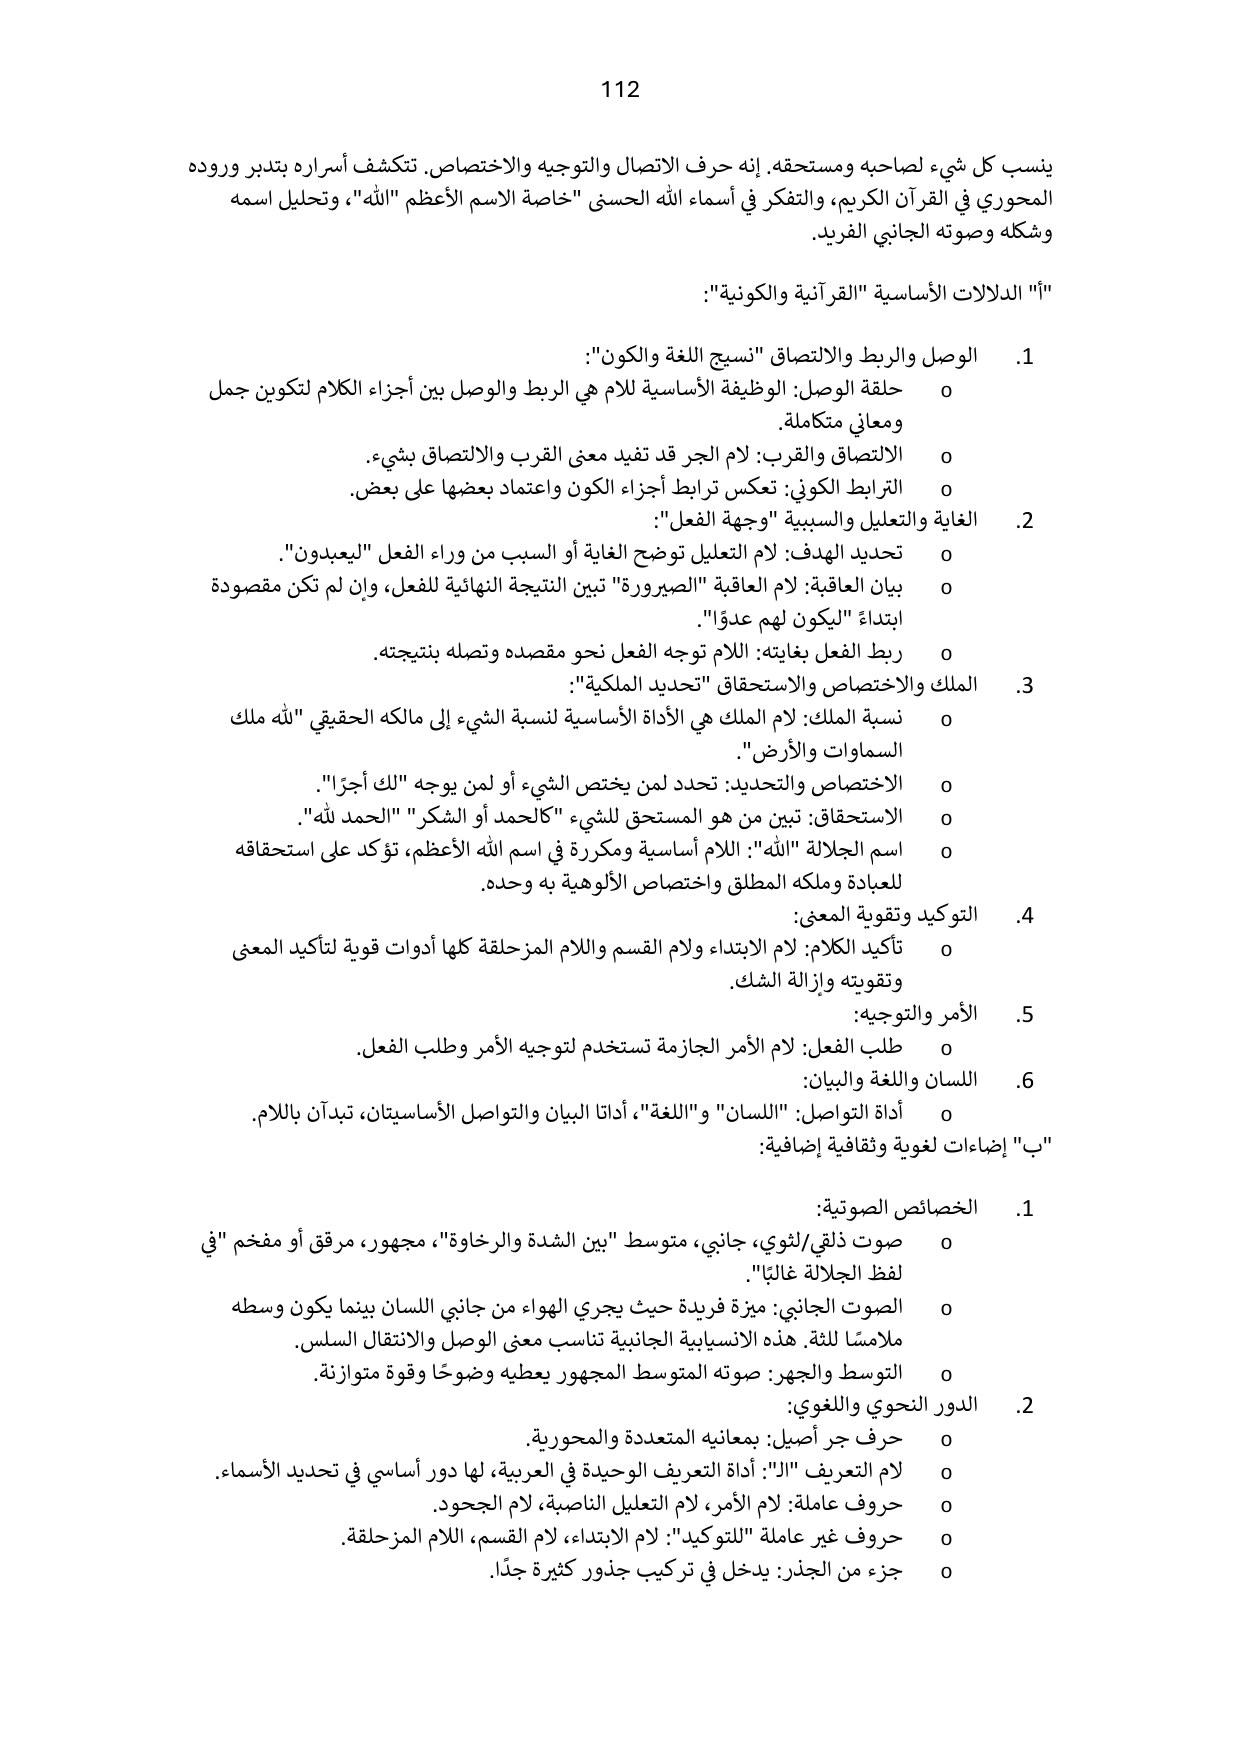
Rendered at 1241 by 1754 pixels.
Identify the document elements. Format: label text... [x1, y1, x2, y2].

list تحديد الهدف: لام التعليل توضح الغاية أو السبب من وراء الفعل "ليعبدون". [187, 537, 940, 568]
list صوت ذلقي/لثوي، جانبي، متوسط "بين الشدة والرخاوة"، مجهور، مرقق أو مفخم "في لفظ الجلالة غالبًا". [187, 1225, 940, 1288]
list طلب الفعل: لام الأمر الجازمة تستخدم لتوجيه الأمر وطلب الفعل. [187, 1031, 940, 1062]
list حروف عاملة: لام الأمر، لام التعليل الناصبة، لام الجحود. [187, 1488, 940, 1519]
text "أ" الدلالات الأساسية "القرآنية والكونية": [187, 278, 1053, 308]
list اسم الجلالة "الله": اللام أساسية ومكررة في اسم الله الأعظم، تؤكد على استحقاقه للعبادة وملكه المطلق واختصاص الألوهية به وحده. [187, 834, 940, 897]
list نسبة الملك: لام الملك هي الأداة الأساسية لنسبة الشيء إلى مالكه الحقيقي "لله ملك السماوات والأرض". [187, 702, 940, 766]
list تأكيد الكلام: لام الابتداء ولام القسم واللام المزحلقة كلها أدوات قوية لتأكيد المعنى وتقويته وإزالة الشك. [187, 932, 940, 996]
list اللسان واللغة والبيان: [187, 1064, 1015, 1095]
list الخصائص الصوتية: [187, 1192, 1015, 1223]
list الغاية والتعليل والسببية "وجهة الفعل": [187, 504, 1015, 535]
list الترابط الكوني: تعكس ترابط أجزاء الكون واعتماد بعضها على بعض. [187, 472, 940, 502]
list الصوت الجانبي: ميزة فريدة حيث يجري الهواء من جانبي اللسان بينما يكون وسطه ملامسًا للثة. هذه الانسيابية الجانبية تناسب معنى الوصل والانتقال السلس. [187, 1291, 940, 1354]
list الاستحقاق: تبين من هو المستحق للشيء "كالحمد أو الشكر" "الحمد لله". [187, 801, 940, 831]
list التوكيد وتقوية المعنى: [187, 899, 1015, 930]
list الوصل والربط والالتصاق "نسيج اللغة والكون": [187, 340, 1015, 371]
list التوسط والجهر: صوته المتوسط المجهور يعطيه وضوحًا وقوة متوازنة. [187, 1357, 940, 1387]
text "ب" إضاءات لغوية وثقافية إضافية: [187, 1130, 1053, 1161]
list حرف جر أصيل: بمعانيه المتعددة والمحورية. [187, 1422, 940, 1453]
list حلقة الوصل: الوظيفة الأساسية للام هي الربط والوصل بين أجزاء الكلام لتكوين جمل ومعاني متكاملة. [187, 373, 940, 436]
list الالتصاق والقرب: لام الجر قد تفيد معنى القرب والالتصاق بشيء. [187, 439, 940, 469]
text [187, 150, 1053, 246]
list الأمر والتوجيه: [187, 998, 1015, 1029]
list أداة التواصل: "اللسان" و"اللغة"، أداتا البيان والتواصل الأساسيتان، تبدآن باللام. [187, 1097, 940, 1128]
list بيان العاقبة: لام العاقبة "الصيرورة" تبين النتيجة النهائية للفعل، وإن لم تكن مقصودة ابتداءً "ليكون لهم عدوًا". [187, 570, 940, 634]
list ربط الفعل بغايته: اللام توجه الفعل نحو مقصده وتصله بنتيجته. [187, 636, 940, 667]
list الملك والاختصاص والاستحقاق "تحديد الملكية": [187, 669, 1015, 700]
list الاختصاص والتحديد: تحدد لمن يختص الشيء أو لمن يوجه "لك أجرًا". [187, 768, 940, 798]
list جزء من الجذر: يدخل في تركيب جذور كثيرة جدًا. [187, 1554, 940, 1585]
list الدور النحوي واللغوي: [187, 1389, 1015, 1420]
list حروف غير عاملة "للتوكيد": لام الابتداء، لام القسم، اللام المزحلقة. [187, 1521, 940, 1552]
list لام التعريف "الـ": أداة التعريف الوحيدة في العربية، لها دور أساسي في تحديد الأسماء. [187, 1455, 940, 1486]
